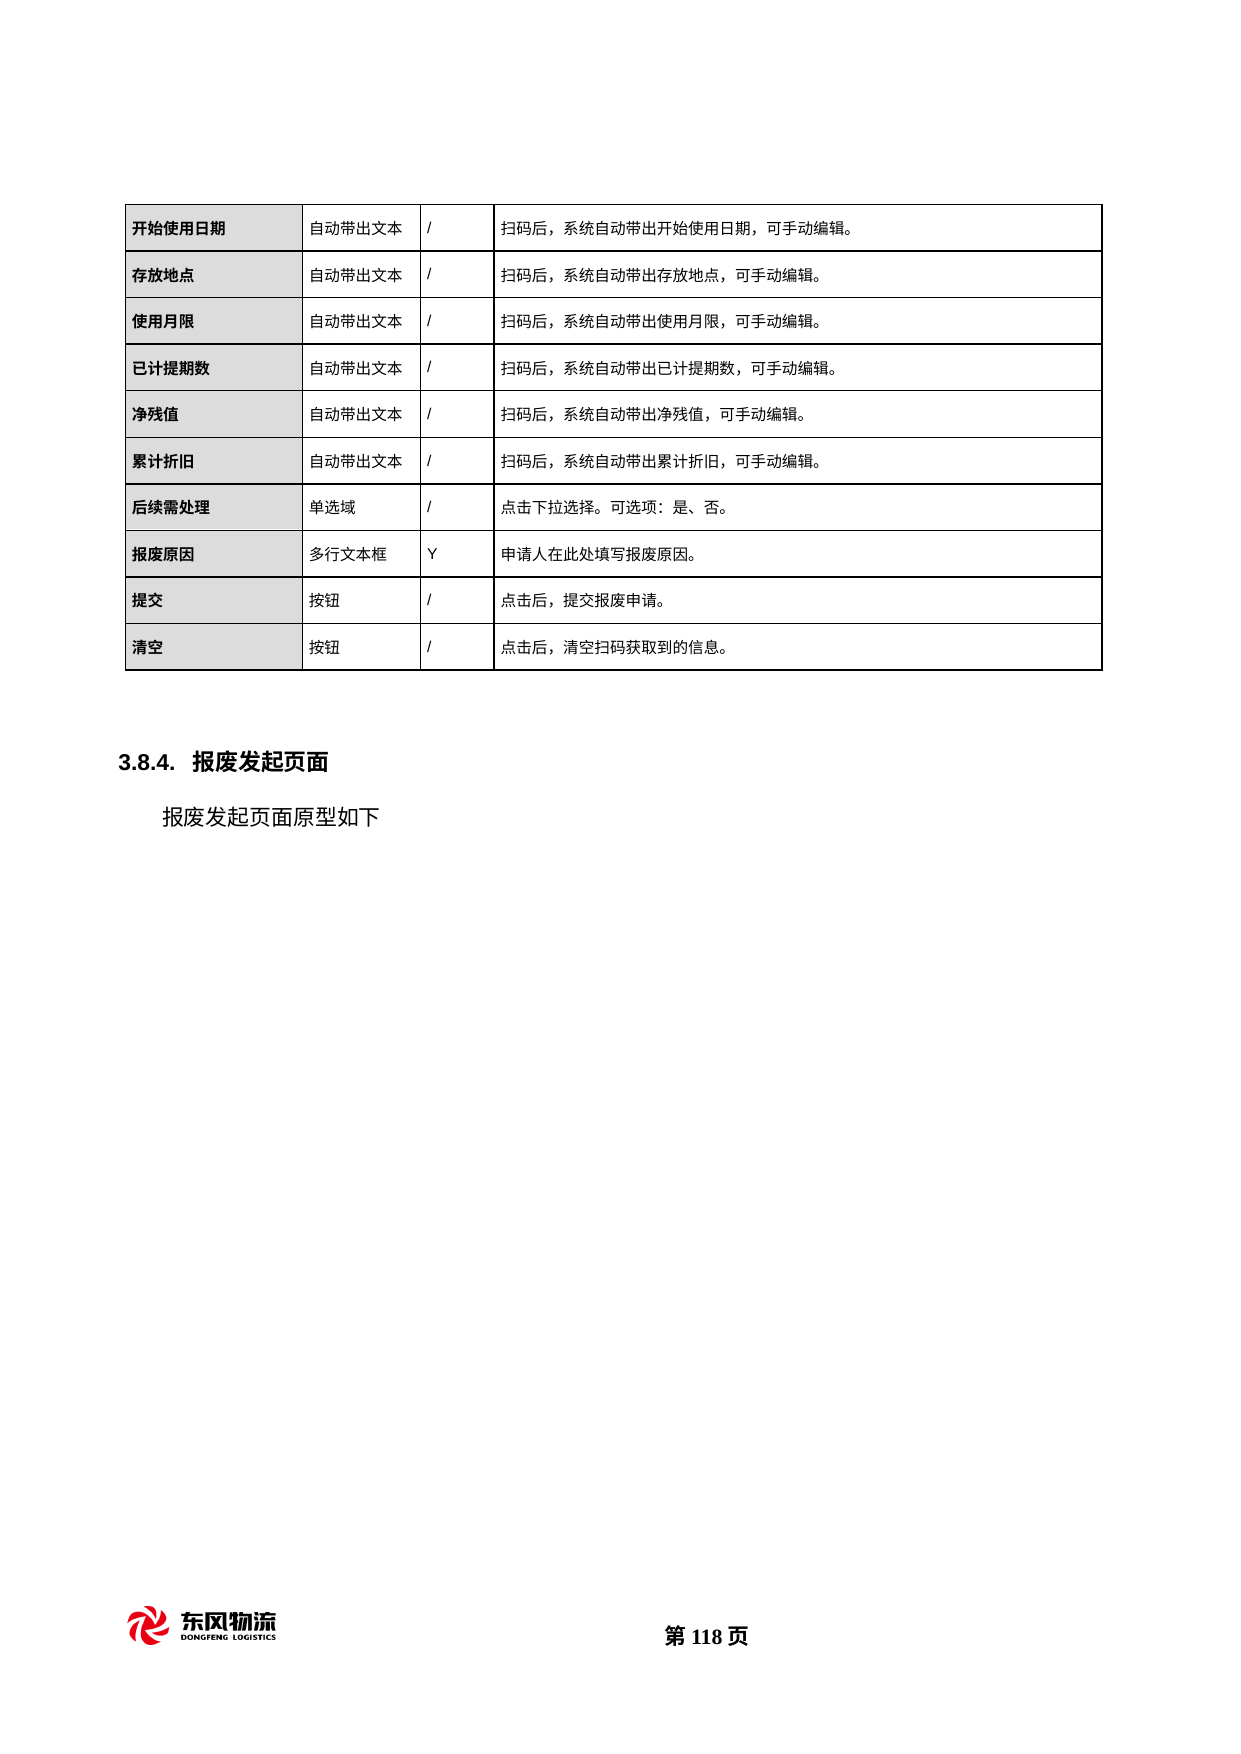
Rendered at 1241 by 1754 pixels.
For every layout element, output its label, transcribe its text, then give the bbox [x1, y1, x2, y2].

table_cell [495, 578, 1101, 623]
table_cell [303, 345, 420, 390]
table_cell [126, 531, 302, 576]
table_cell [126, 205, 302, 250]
picture [127, 1606, 276, 1645]
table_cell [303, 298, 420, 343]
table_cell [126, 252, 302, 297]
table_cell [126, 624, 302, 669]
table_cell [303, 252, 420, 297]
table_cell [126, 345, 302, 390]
text 报废发起页面原型如下 [118, 799, 1122, 832]
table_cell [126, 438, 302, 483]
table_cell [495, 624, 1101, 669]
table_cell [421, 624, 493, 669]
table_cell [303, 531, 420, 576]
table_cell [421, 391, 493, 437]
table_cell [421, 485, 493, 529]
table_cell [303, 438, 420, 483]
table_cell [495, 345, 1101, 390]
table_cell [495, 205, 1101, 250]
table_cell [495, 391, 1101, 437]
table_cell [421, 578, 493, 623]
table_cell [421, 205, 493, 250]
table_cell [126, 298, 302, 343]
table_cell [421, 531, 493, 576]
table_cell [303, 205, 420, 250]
subtitle 报废发起页面 [118, 728, 1122, 793]
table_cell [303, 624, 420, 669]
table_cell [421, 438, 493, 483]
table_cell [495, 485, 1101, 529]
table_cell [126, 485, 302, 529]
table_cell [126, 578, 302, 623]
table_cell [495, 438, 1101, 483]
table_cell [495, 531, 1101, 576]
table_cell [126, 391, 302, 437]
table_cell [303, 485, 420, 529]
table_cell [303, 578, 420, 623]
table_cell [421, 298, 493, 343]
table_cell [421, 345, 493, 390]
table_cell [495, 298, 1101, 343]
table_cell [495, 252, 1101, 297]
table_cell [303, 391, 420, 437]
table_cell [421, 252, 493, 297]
